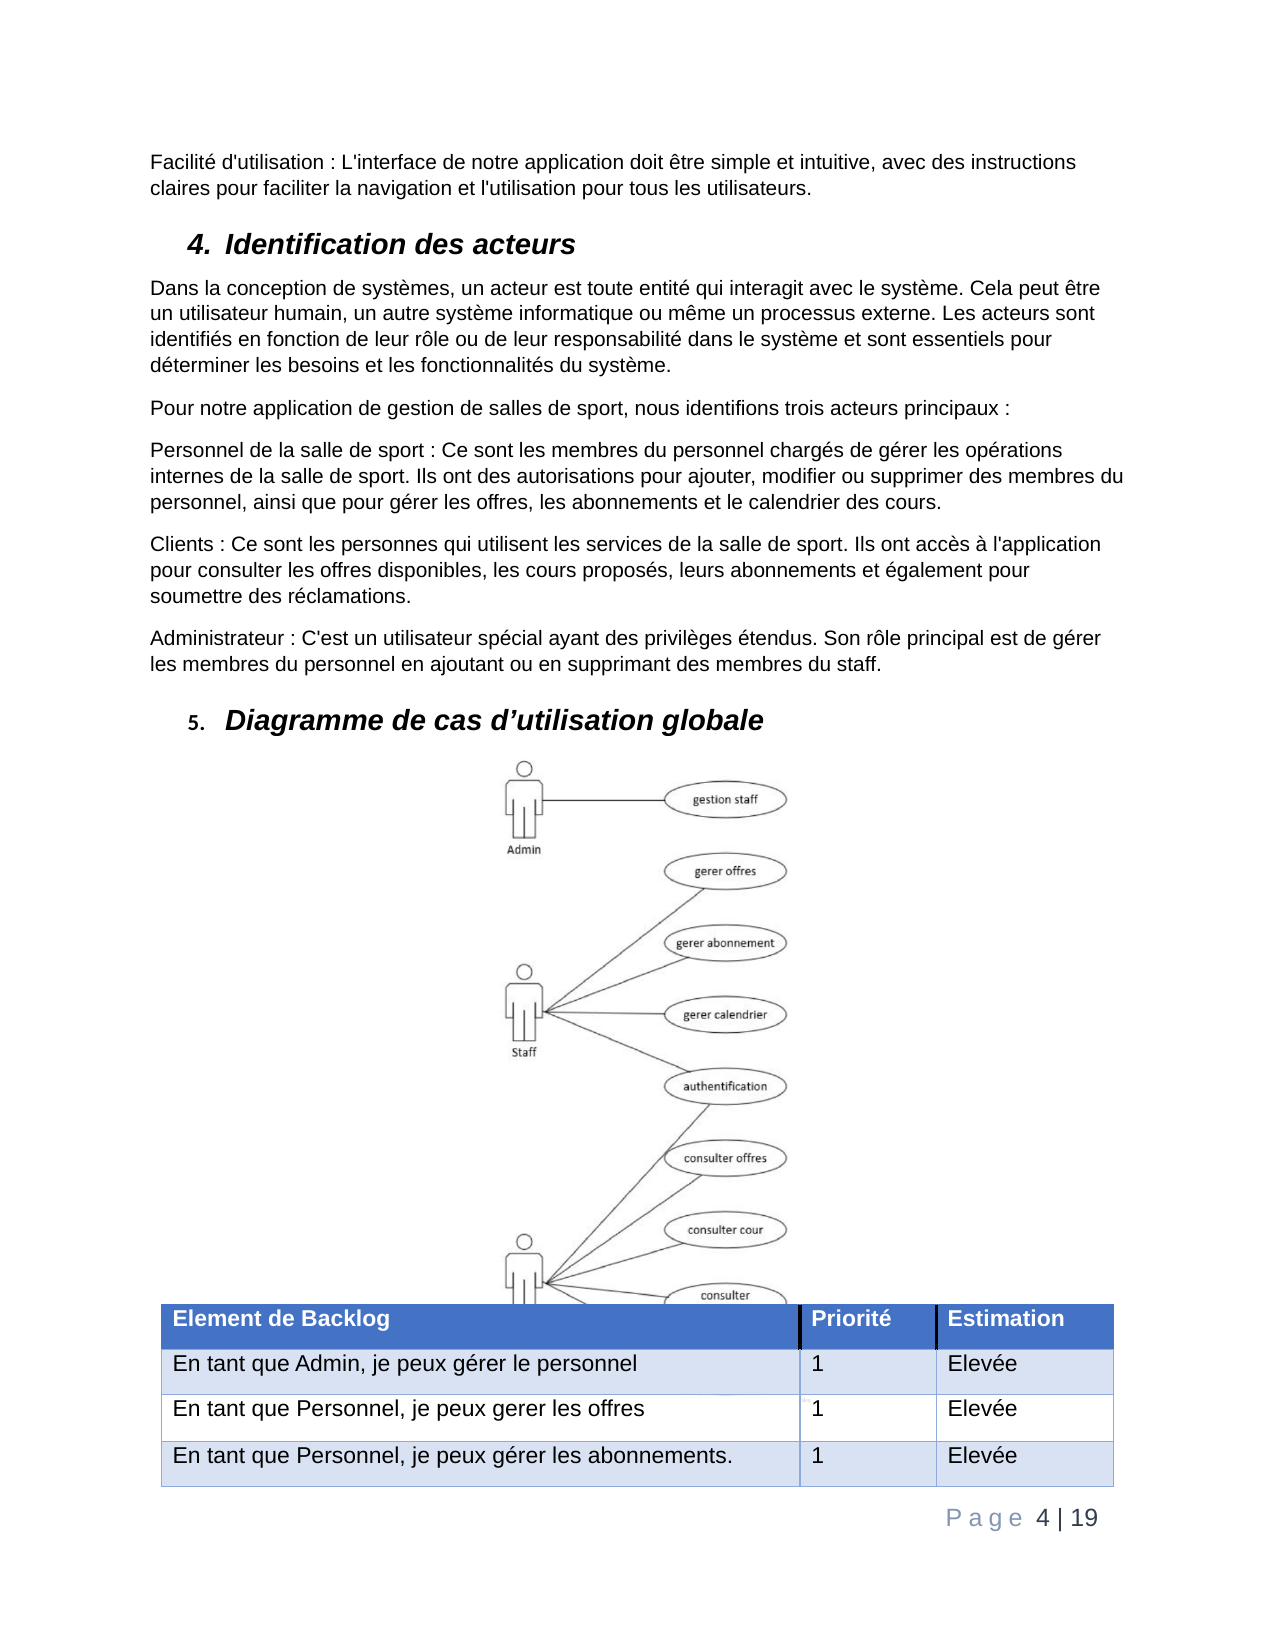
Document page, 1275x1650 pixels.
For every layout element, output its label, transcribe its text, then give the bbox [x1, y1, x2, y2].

text Facilité d'utilisation : L'interface de notre application doit être simple et intuitive, avec des instructions claires pour faciliter la navigation et l'utilisation pour tous les utilisateurs. [150, 150, 1125, 200]
table_cell 1 [801, 1350, 936, 1394]
table_header Estimation [938, 1305, 1113, 1349]
table_cell En tant que Personnel, je peux gerer les offres [162, 1395, 799, 1441]
table_cell En tant que Admin, je peux gérer le personnel [162, 1350, 799, 1394]
table_cell 1 [801, 1442, 936, 1486]
subtitle Diagramme de cas d’utilisation globale [187, 703, 1125, 736]
table_cell En tant que Personnel, je peux gérer les abonnements. [162, 1442, 799, 1486]
text Personnel de la salle de sport : Ce sont les membres du personnel chargés de gérer les opérations internes de la salle de sport. Ils ont des autorisations pour ajouter, modifier ou supprimer des membres du personnel, ainsi que pour gérer les offres, les abonnements et le calendrier des cours. [150, 438, 1125, 513]
table_cell Elevée [937, 1395, 1113, 1441]
text Pour notre application de gestion de salles de sport, nous identifions trois acteurs principaux : [150, 395, 1125, 419]
table_cell Elevée [937, 1442, 1113, 1486]
table_cell 1 [801, 1395, 936, 1441]
text Administrateur : C'est un utilisateur spécial ayant des privilèges étendus. Son rôle principal est de gérer les membres du personnel en ajoutant ou en supprimant des membres du staff. [150, 626, 1125, 676]
table_header Element de Backlog [162, 1305, 798, 1349]
subtitle Identification des acteurs [187, 227, 1125, 260]
table_cell Elevée [937, 1350, 1113, 1394]
table_header Priorité [802, 1305, 935, 1349]
picture [457, 752, 818, 1304]
text Dans la conception de systèmes, un acteur est toute entité qui interagit avec le système. Cela peut être un utilisateur humain, un autre système informatique ou même un processus externe. Les acteurs sont identifiés en fonction de leur rôle ou de leur responsabilité dans le système et sont essentiels pour déterminer les besoins et les fonctionnalités du système. [150, 275, 1125, 377]
text Clients : Ce sont les personnes qui utilisent les services de la salle de sport. Ils ont accès à l'application pour consulter les offres disponibles, les cours proposés, leurs abonnements et également pour soumettre des réclamations. [150, 532, 1125, 608]
